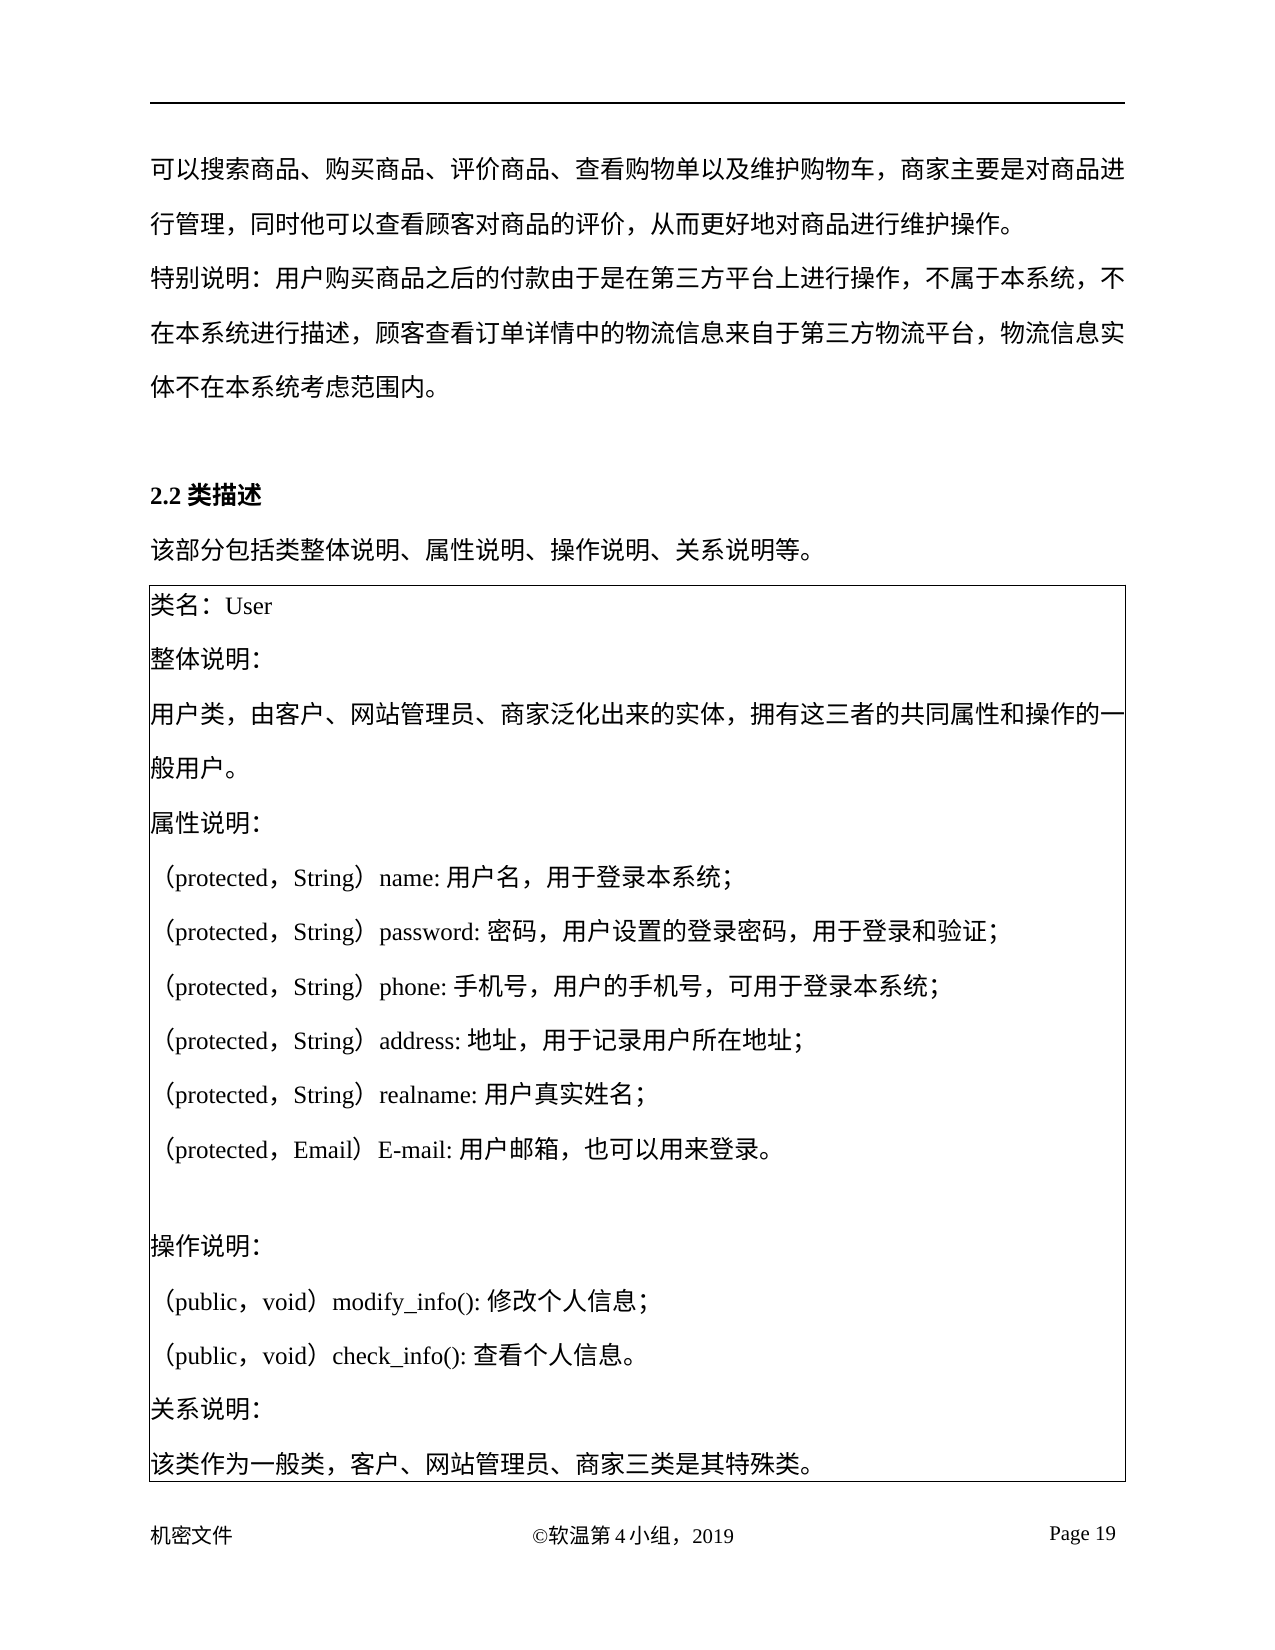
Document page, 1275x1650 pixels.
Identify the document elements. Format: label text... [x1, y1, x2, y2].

list 属性说明： [150, 802, 1125, 839]
list （protected，String）phone: 手机号，用户的手机号，可用于登录本系统； [150, 965, 1125, 1002]
list 用户类，由客户、网站管理员、商家泛化出来的实体，拥有这三者的共同属性和操作的一般用户。 [150, 693, 1125, 785]
list （protected，Email）E-mail: 用户邮箱，也可以用来登录。 [150, 1128, 1125, 1166]
list （protected，String）password: 密码，用户设置的登录密码，用于登录和验证； [150, 911, 1125, 948]
list 该类作为一般类，客户、网站管理员、商家三类是其特殊类。 [150, 1443, 1125, 1481]
text 该部分包括类整体说明、属性说明、操作说明、关系说明等。 [150, 530, 1125, 566]
list 操作说明： [150, 1226, 1125, 1263]
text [150, 150, 1125, 241]
list （protected，String）address: 地址，用于记录用户所在地址； [150, 1019, 1125, 1057]
list （public，void）modify_info(): 修改个人信息； [150, 1280, 1125, 1317]
text 2.2 类描述 [150, 476, 1125, 512]
list （protected，String）realname: 用户真实姓名； [150, 1074, 1125, 1111]
list （public，void）check_info(): 查看个人信息。 [150, 1334, 1125, 1372]
text 特别说明：用户购买商品之后的付款由于是在第三方平台上进行操作，不属于本系统，不在本系统进行描述，顾客查看订单详情中的物流信息来自于第三方物流平台，物流信息实体不在本系统考虑范围内。 [150, 259, 1125, 404]
list （protected，String）name: 用户名，用于登录本系统； [150, 856, 1125, 894]
list 类名：User [150, 586, 1125, 622]
list 关系说明： [150, 1389, 1125, 1426]
list 整体说明： [150, 639, 1125, 676]
